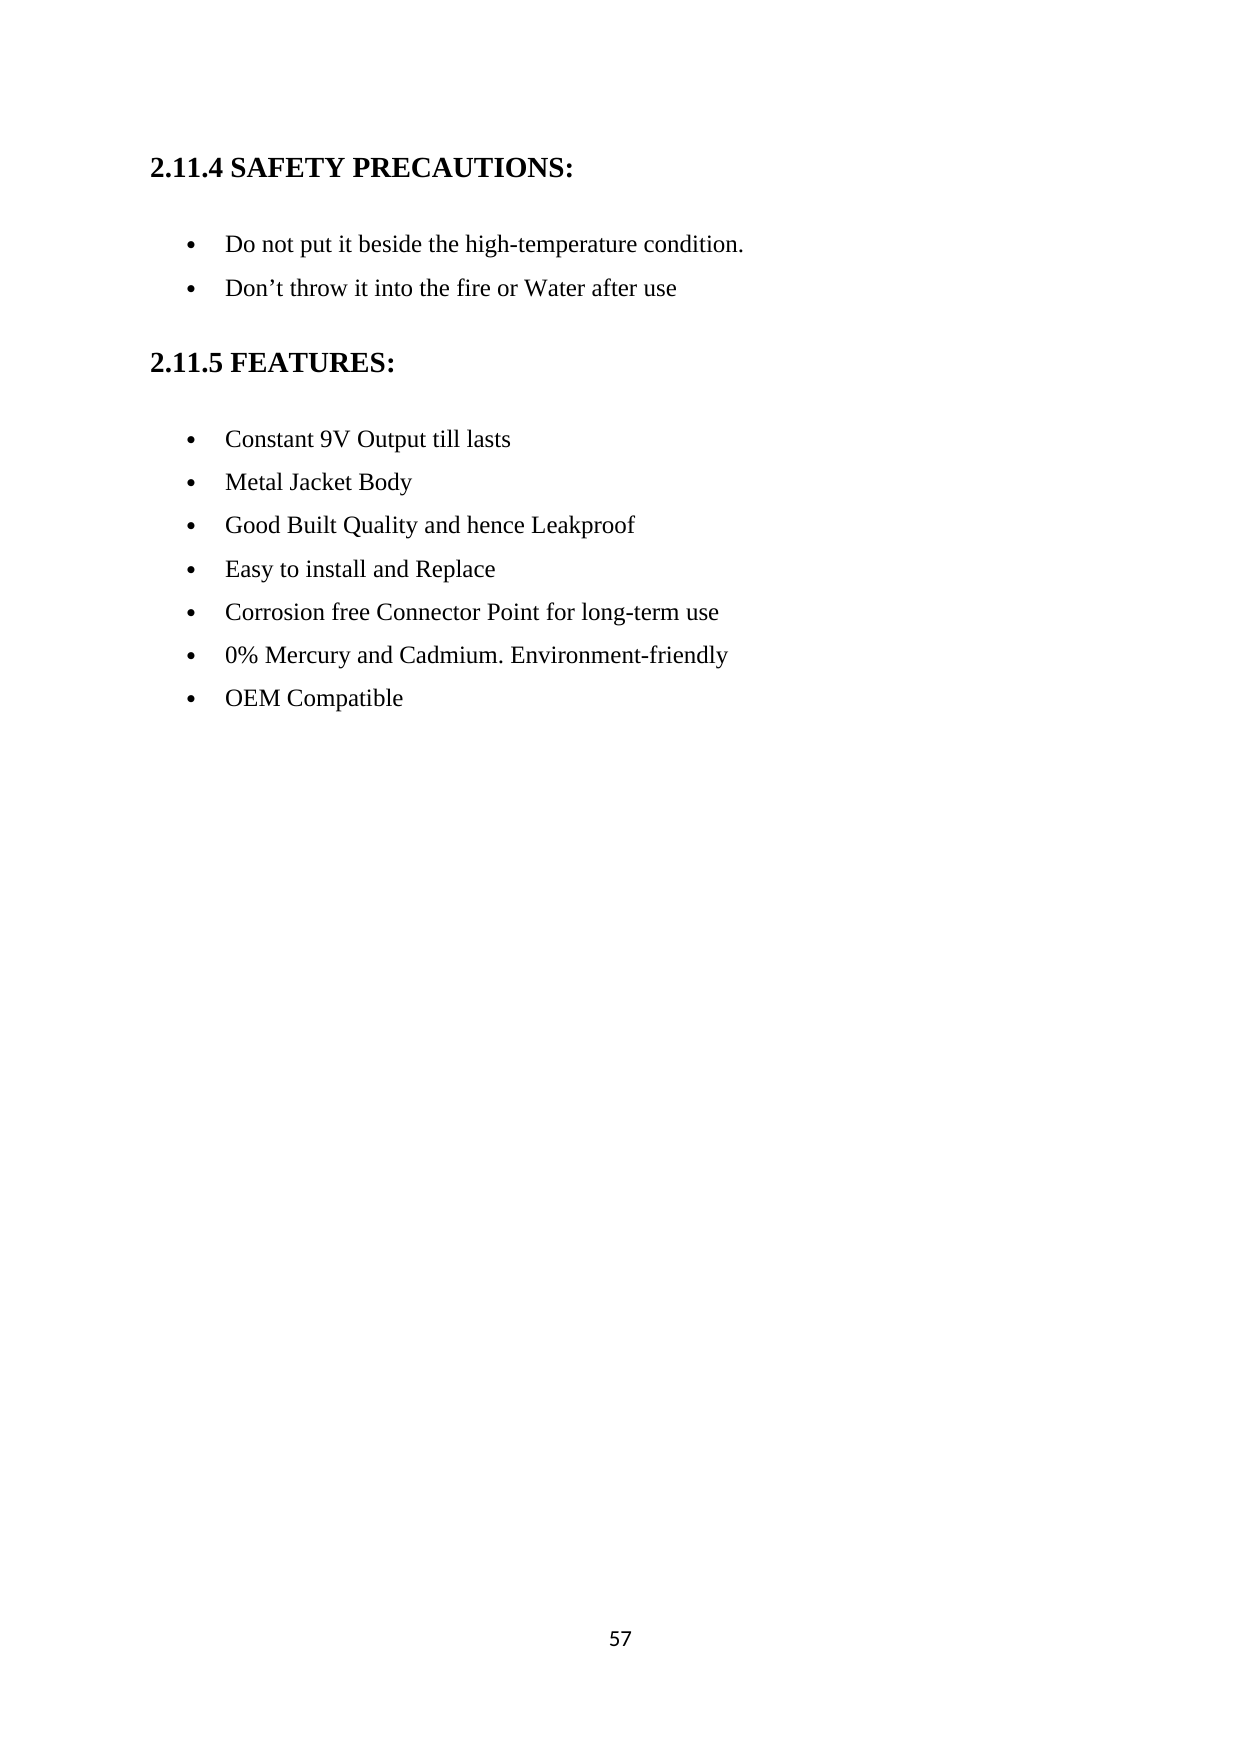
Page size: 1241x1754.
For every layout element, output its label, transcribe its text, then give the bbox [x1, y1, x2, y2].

list Do not put it beside the high-temperature condition. [187, 229, 1090, 258]
list Good Built Quality and hence Leakproof [187, 511, 1090, 539]
list Metal Jacket Body [187, 467, 1090, 496]
text 2.11.4 SAFETY PRECAUTIONS: [150, 150, 1090, 183]
text 2.11.5 FEATURES: [150, 345, 1090, 378]
list Constant 9V Output till lasts [187, 424, 1090, 453]
list Corrosion free Connector Point for long-term use [187, 597, 1090, 626]
list 0% Mercury and Cadmium. Environment-friendly [187, 640, 1090, 669]
list Don’t throw it into the fire or Water after use [187, 273, 1090, 301]
list OEM Compatible [187, 683, 1090, 712]
list Easy to install and Replace [187, 554, 1090, 582]
